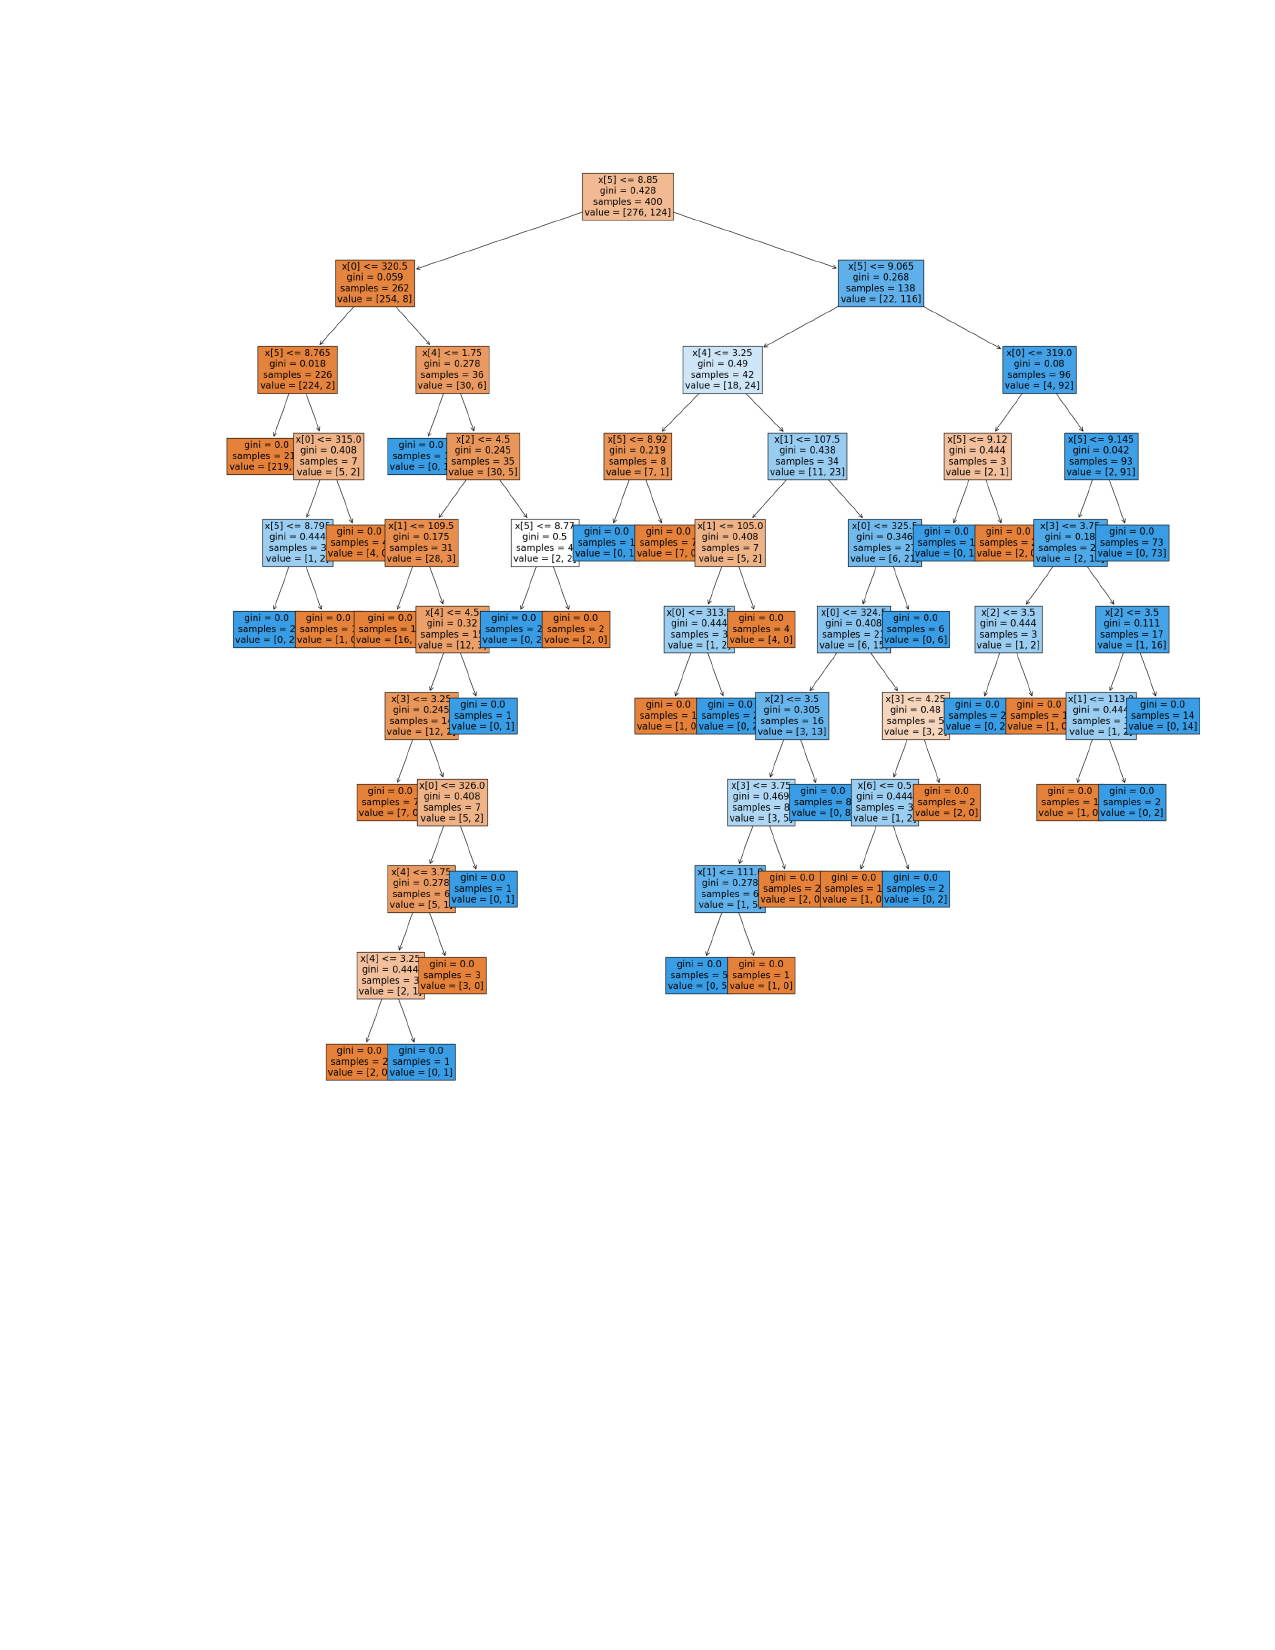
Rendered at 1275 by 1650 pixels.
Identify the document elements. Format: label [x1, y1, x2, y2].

picture [225, 150, 1200, 1109]
